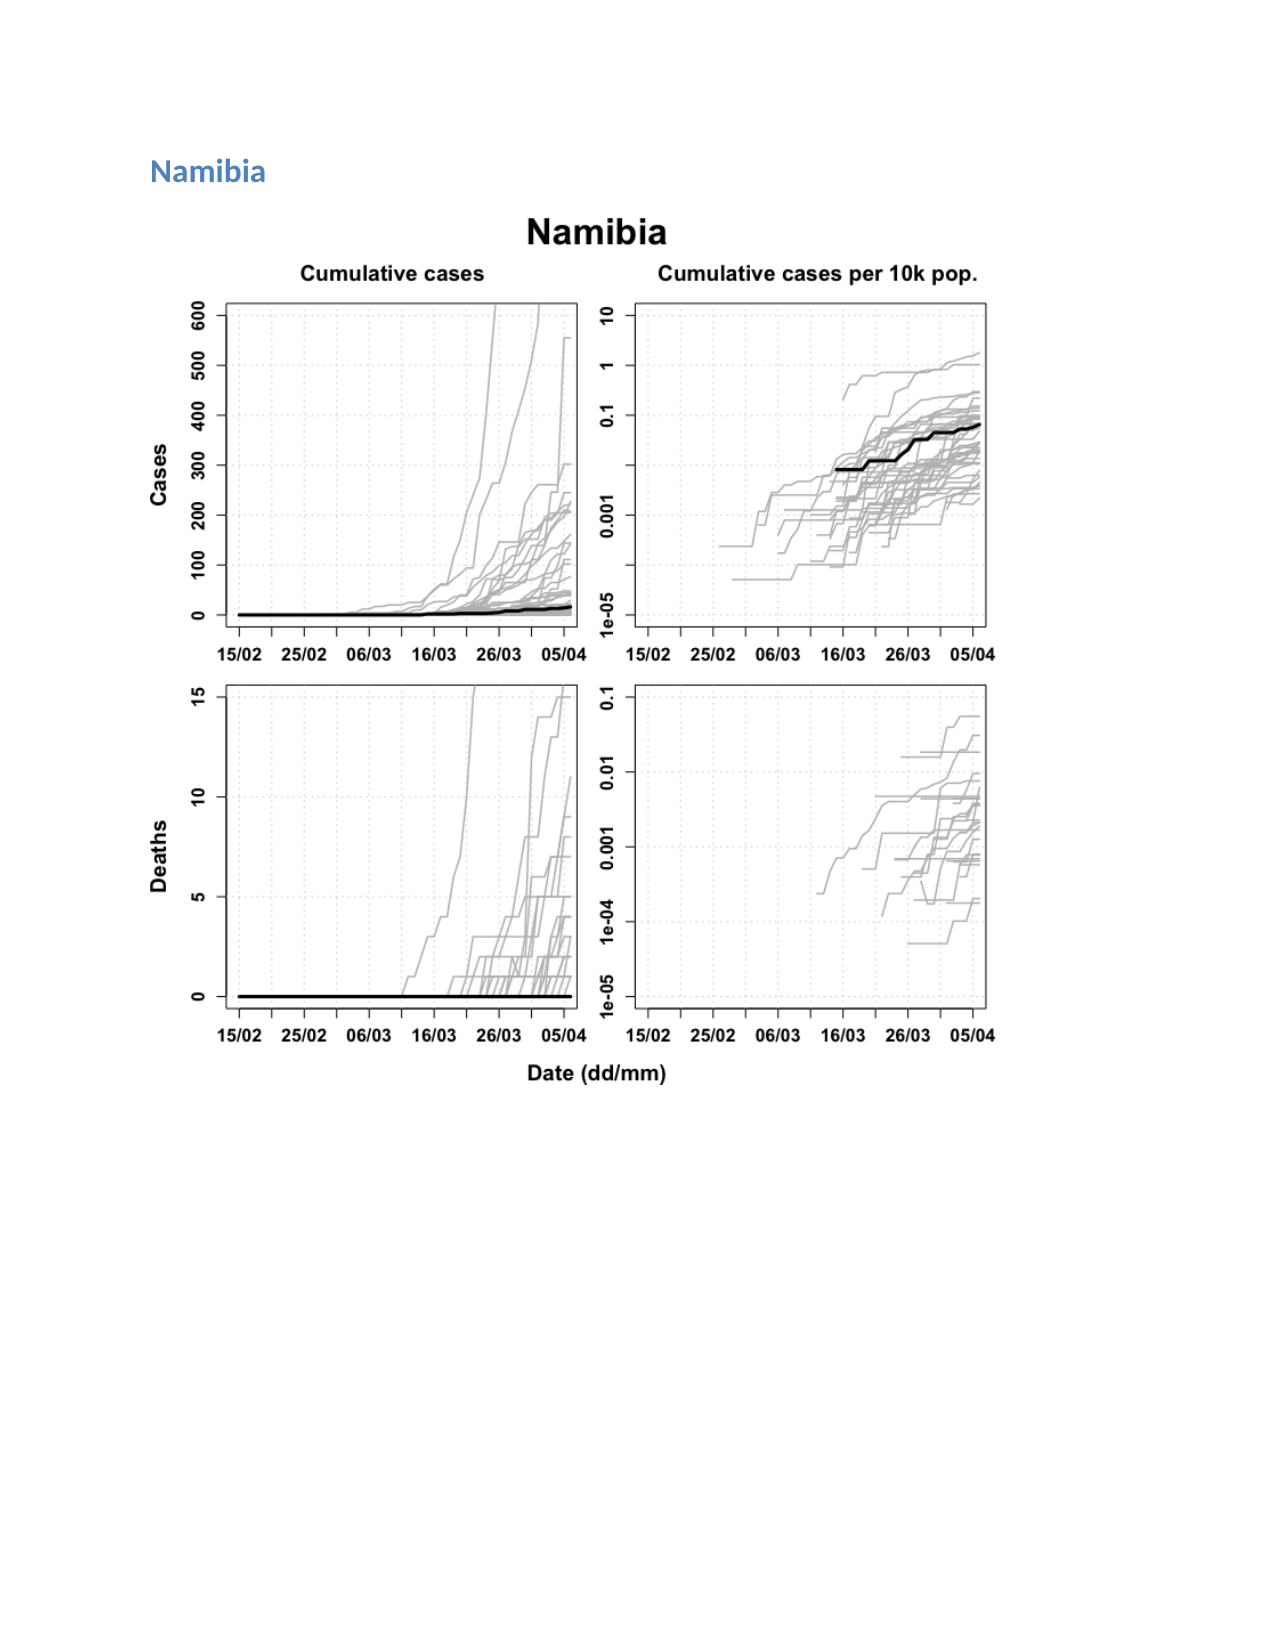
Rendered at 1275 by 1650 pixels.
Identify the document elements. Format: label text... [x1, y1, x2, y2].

subtitle Namibia [150, 150, 1125, 191]
picture [150, 209, 1025, 1085]
